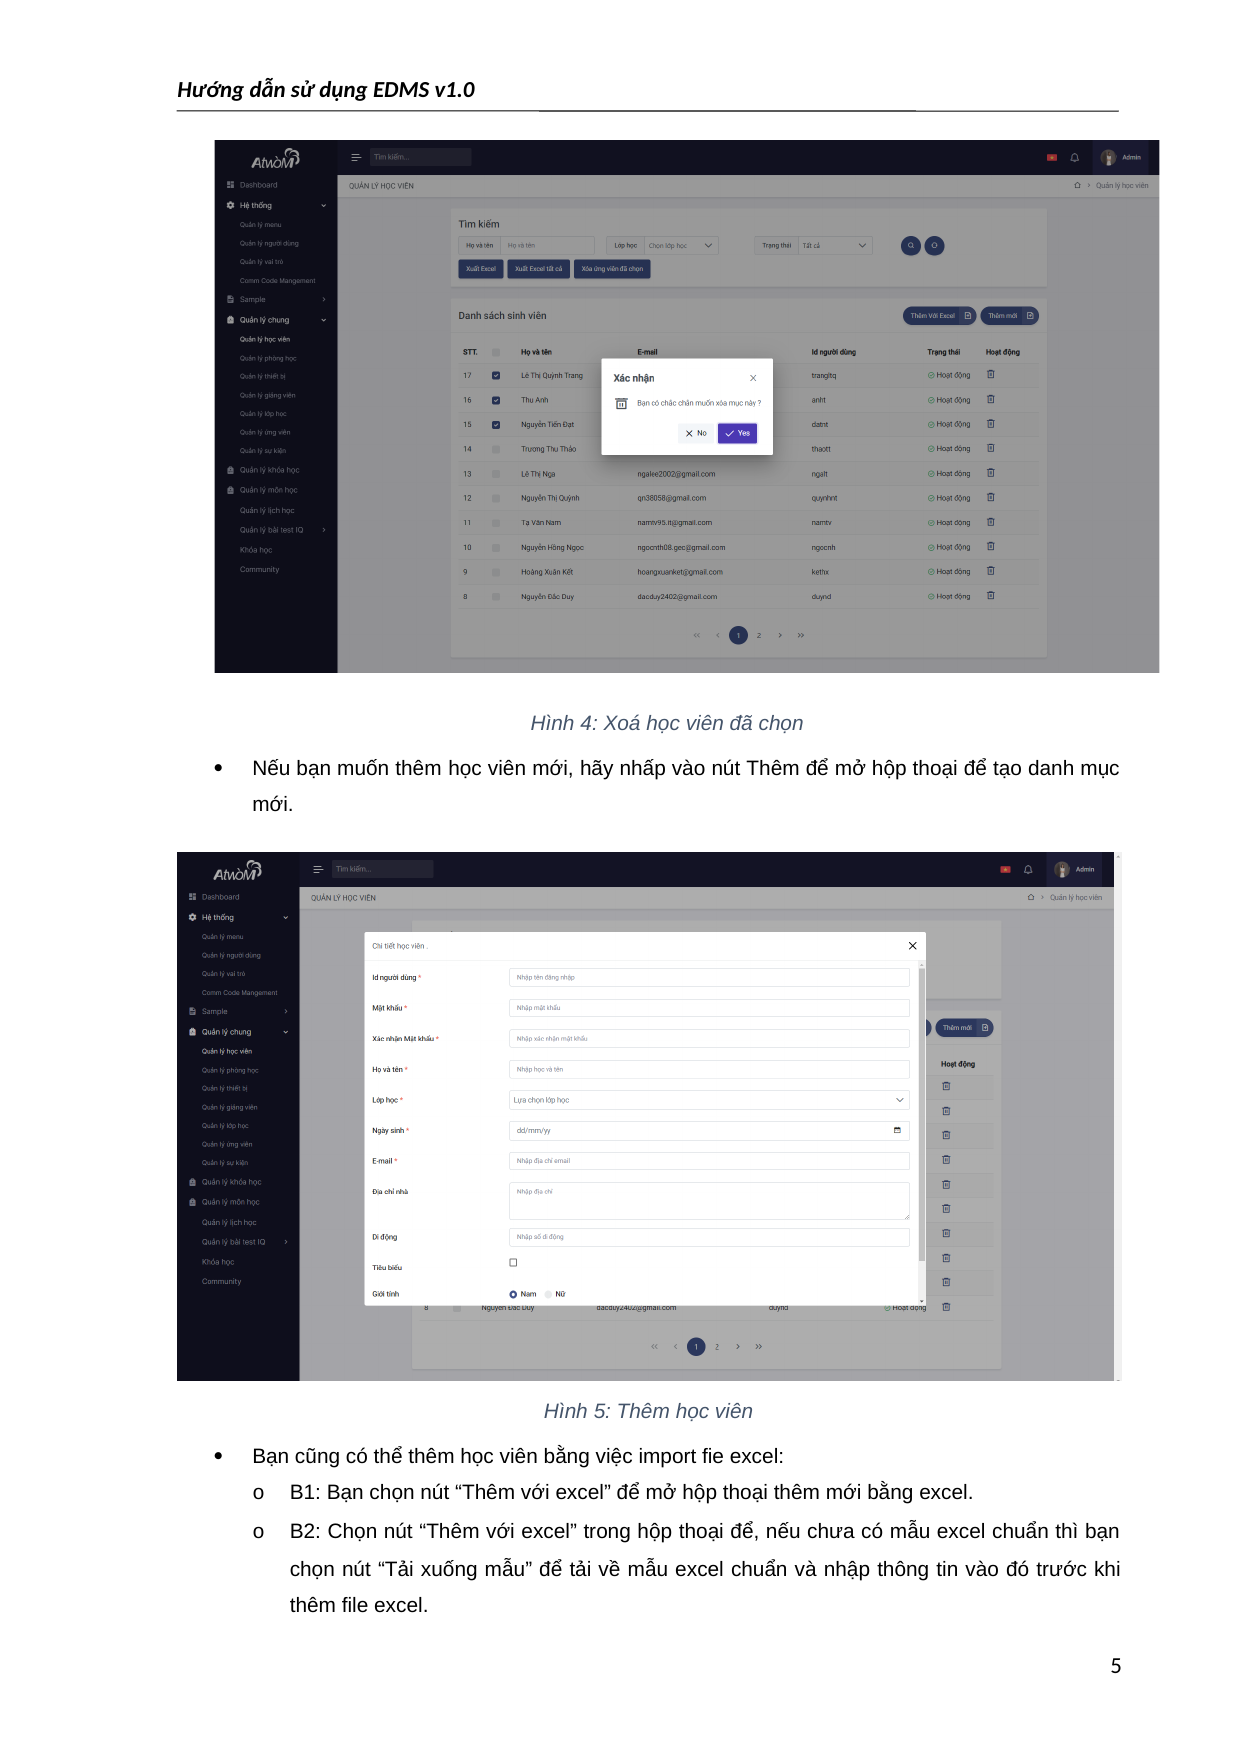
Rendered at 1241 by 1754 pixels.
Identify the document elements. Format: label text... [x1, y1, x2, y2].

text Hình 2.2.4 : Thêm học viên [177, 1399, 1122, 1423]
list Nếu bạn muốn thêm học viên mới, hãy nhấp vào nút Thêm để mở hộp thoại để tạo danh mục mới. [214, 756, 1122, 816]
list B2: Chọn nút “Thêm với excel” trong hộp thoại để, nếu chưa có mẫu excel chuẩn thì bạn chọn nút “Tải xuống mẫu” để tải về mẫu excel chuẩn và nhập thông tin vào đó trước khi thêm file excel. [252, 1519, 1122, 1617]
list B1: Bạn chọn nút “Thêm với excel” để mở hộp thoại thêm mới bằng excel. [252, 1480, 1122, 1506]
picture [177, 852, 1122, 1381]
list Bạn cũng có thể thêm học viên bằng việc import fie excel: [214, 1444, 1122, 1468]
picture [214, 140, 1160, 673]
text Hình 2.2.3 : Xoá học viên đã chọn [214, 711, 1122, 735]
